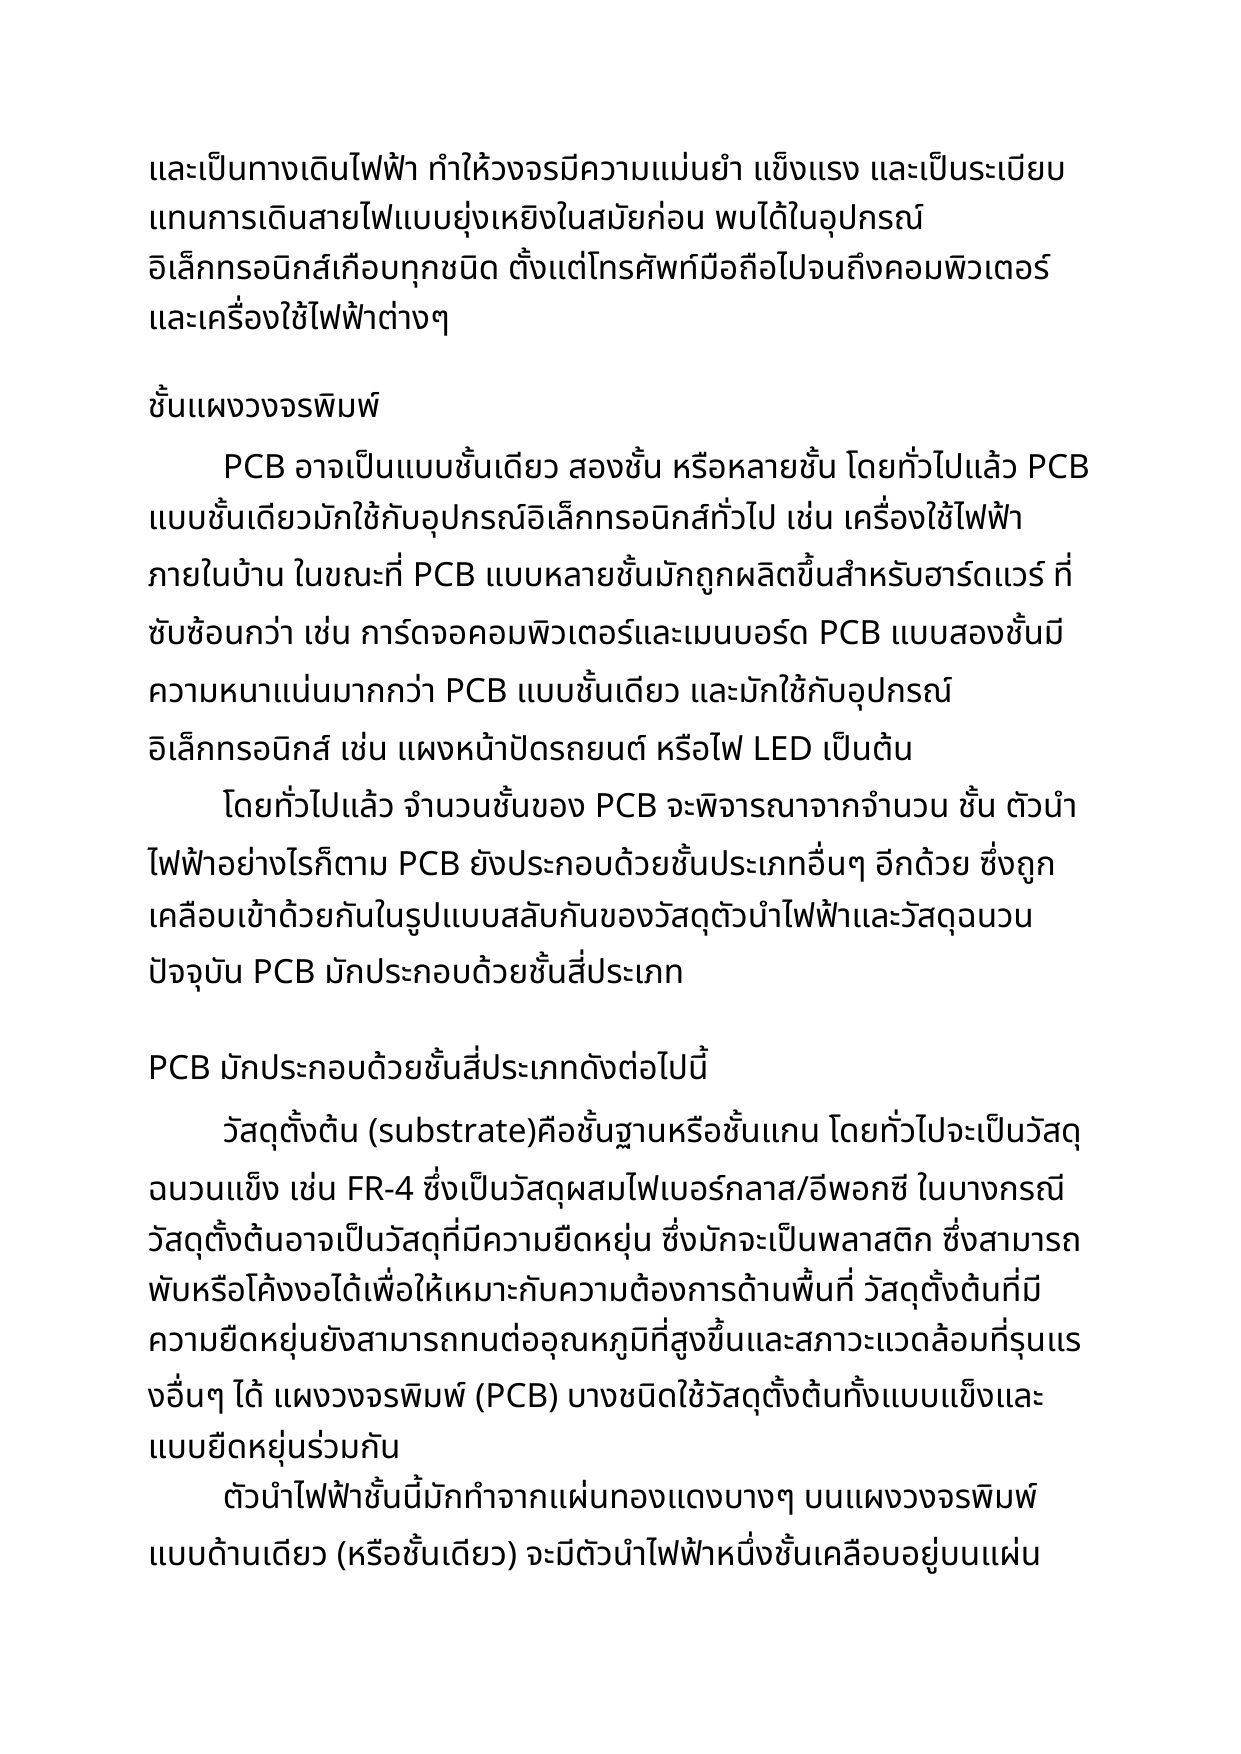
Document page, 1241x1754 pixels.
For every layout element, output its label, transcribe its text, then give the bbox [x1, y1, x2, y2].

text โดยทั่วไปแล้ว จำนวนชั้นของ PCB จะพิจารณาจากจำนวน ชั้น ตัวนำไฟฟ้าอย่างไรก็ตาม PCB ยังประกอบด้วยชั้นประเภทอื่นๆ อีกด้วย ซึ่งถูกเคลือบเข้าด้วยกันในรูปแบบสลับกันของวัสดุตัวนำไฟฟ้าและวัสดุฉนวน ปัจจุบัน PCB มักประกอบด้วยชั้นสี่ประเภท [148, 782, 1090, 999]
subtitle PCB มักประกอบด้วยชั้นสี่ประเภทดังต่อไปนี้ [148, 1044, 1090, 1094]
text PCB อาจเป็นแบบชั้นเดียว สองชั้น หรือหลายชั้น โดยทั่วไปแล้ว PCB แบบชั้นเดียวมักใช้กับอุปกรณ์อิเล็กทรอนิกส์ทั่วไป เช่น เครื่องใช้ไฟฟ้าภายในบ้าน ในขณะที่ PCB แบบหลายชั้นมักถูกผลิตขึ้นสำหรับฮาร์ดแวร์ ที่ซับซ้อนกว่า เช่น การ์ดจอคอมพิวเตอร์และเมนบอร์ด PCB แบบสองชั้นมีความหนาแน่นมากกว่า PCB แบบชั้นเดียว และมักใช้กับอุปกรณ์อิเล็กทรอนิกส์ เช่น แผงหน้าปัดรถยนต์ หรือไฟ LED เป็นต้น [148, 443, 1090, 775]
text วัสดุตั้งต้น (substrate)คือชั้นฐานหรือชั้นแกน โดยทั่วไปจะเป็นวัสดุฉนวนแข็ง เช่น FR-4 ซึ่งเป็นวัสดุผสมไฟเบอร์กลาส/อีพอกซี ในบางกรณี วัสดุตั้งต้นอาจเป็นวัสดุที่มีความยืดหยุ่น ซึ่งมักจะเป็นพลาสติก ซึ่งสามารถพับหรือโค้งงอได้เพื่อให้เหมาะกับความต้องการด้านพื้นที่ วัสดุตั้งต้นที่มีความยืดหยุ่นยังสามารถทนต่ออุณหภูมิที่สูงขึ้นและสภาวะแวดล้อมที่รุนแรงอื่นๆ ได้ แผงวงจรพิมพ์ (PCB) บางชนิดใช้วัสดุตั้งต้นทั้งแบบแข็งและแบบยืดหยุ่นร่วมกัน [148, 1107, 1090, 1472]
subtitle ชั้นแผงวงจรพิมพ์ [148, 387, 1090, 431]
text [148, 1479, 1090, 1580]
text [148, 150, 1090, 343]
